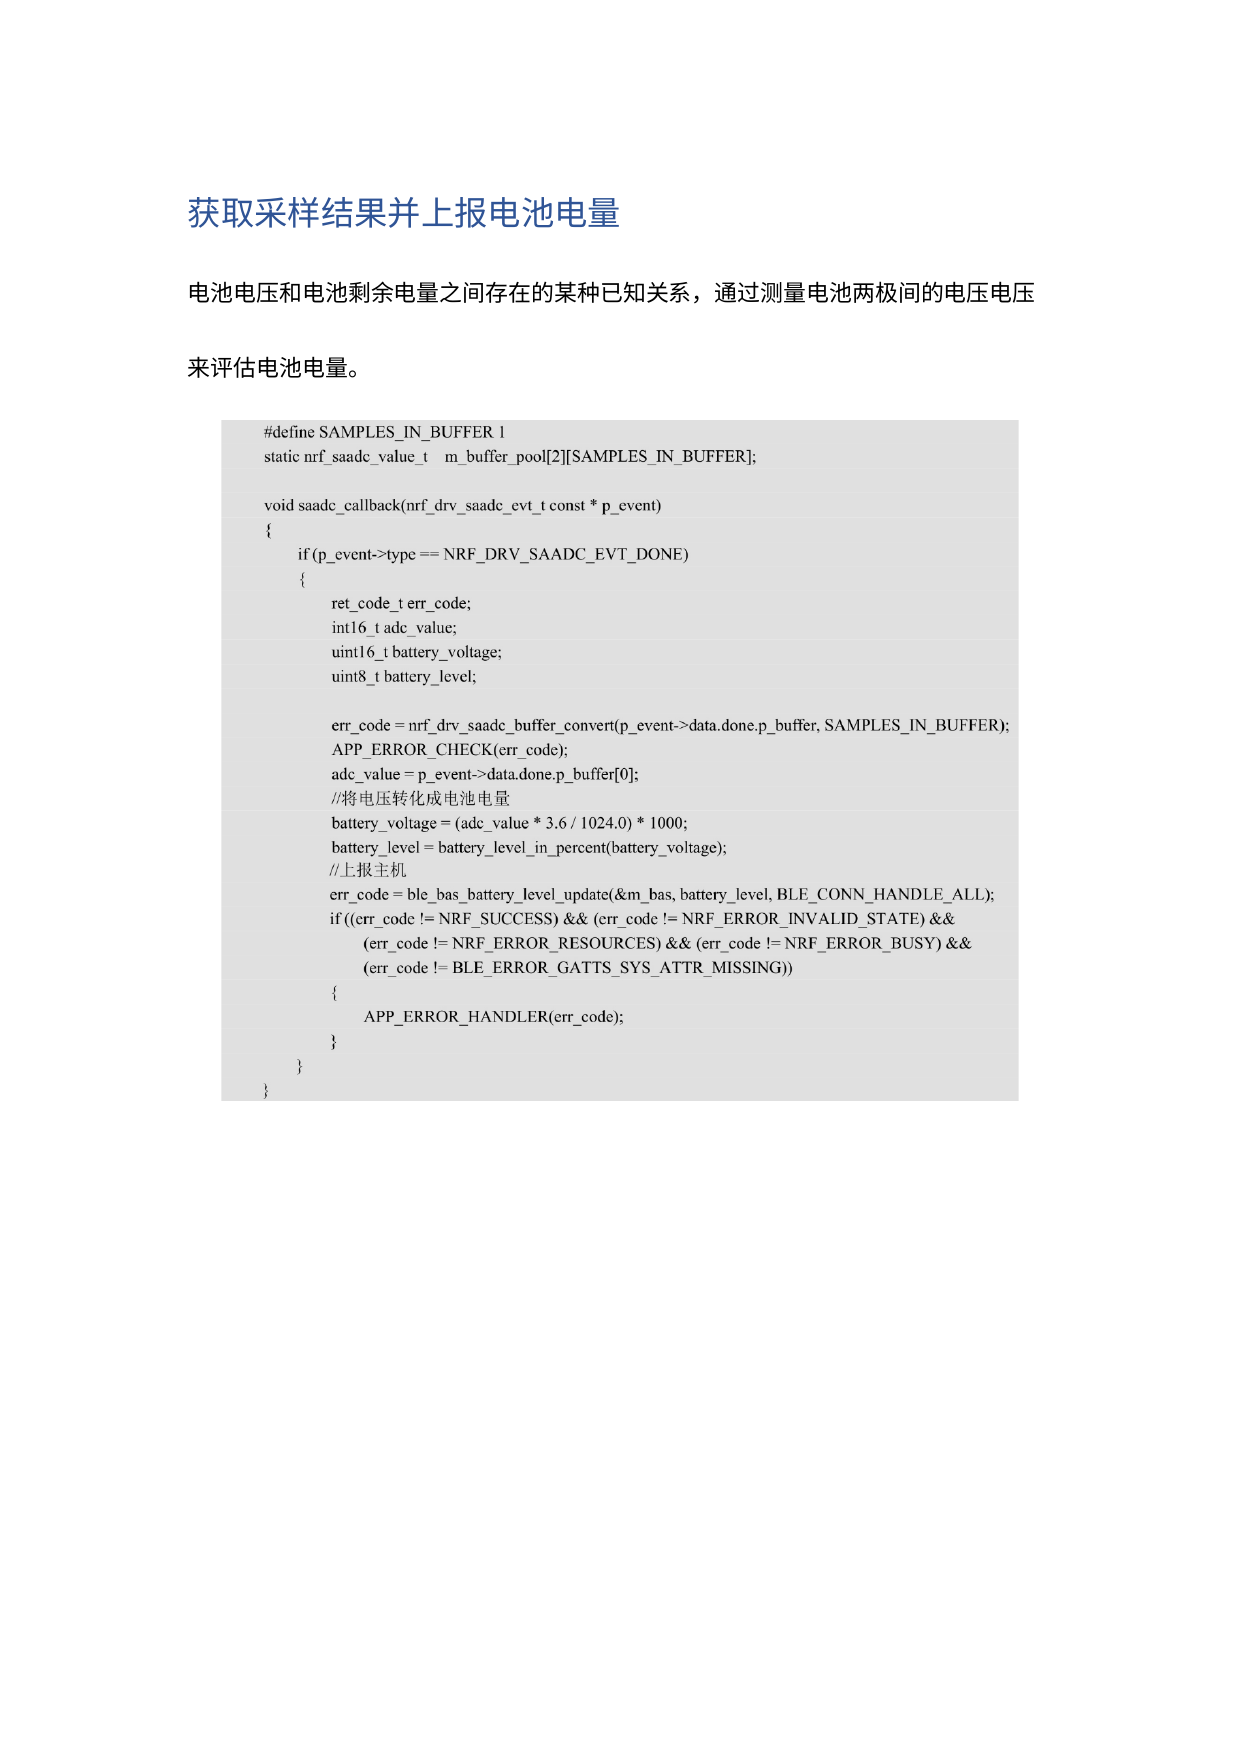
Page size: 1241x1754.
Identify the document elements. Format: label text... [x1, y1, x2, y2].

subtitle 获取采样结果并上报电池电量 [187, 179, 1053, 244]
picture [221, 420, 1019, 1101]
text 电池电压和电池剩余电量之间存在的某种已知关系，通过测量电池两极间的电压电压来评估电池电量。 [187, 259, 1053, 399]
